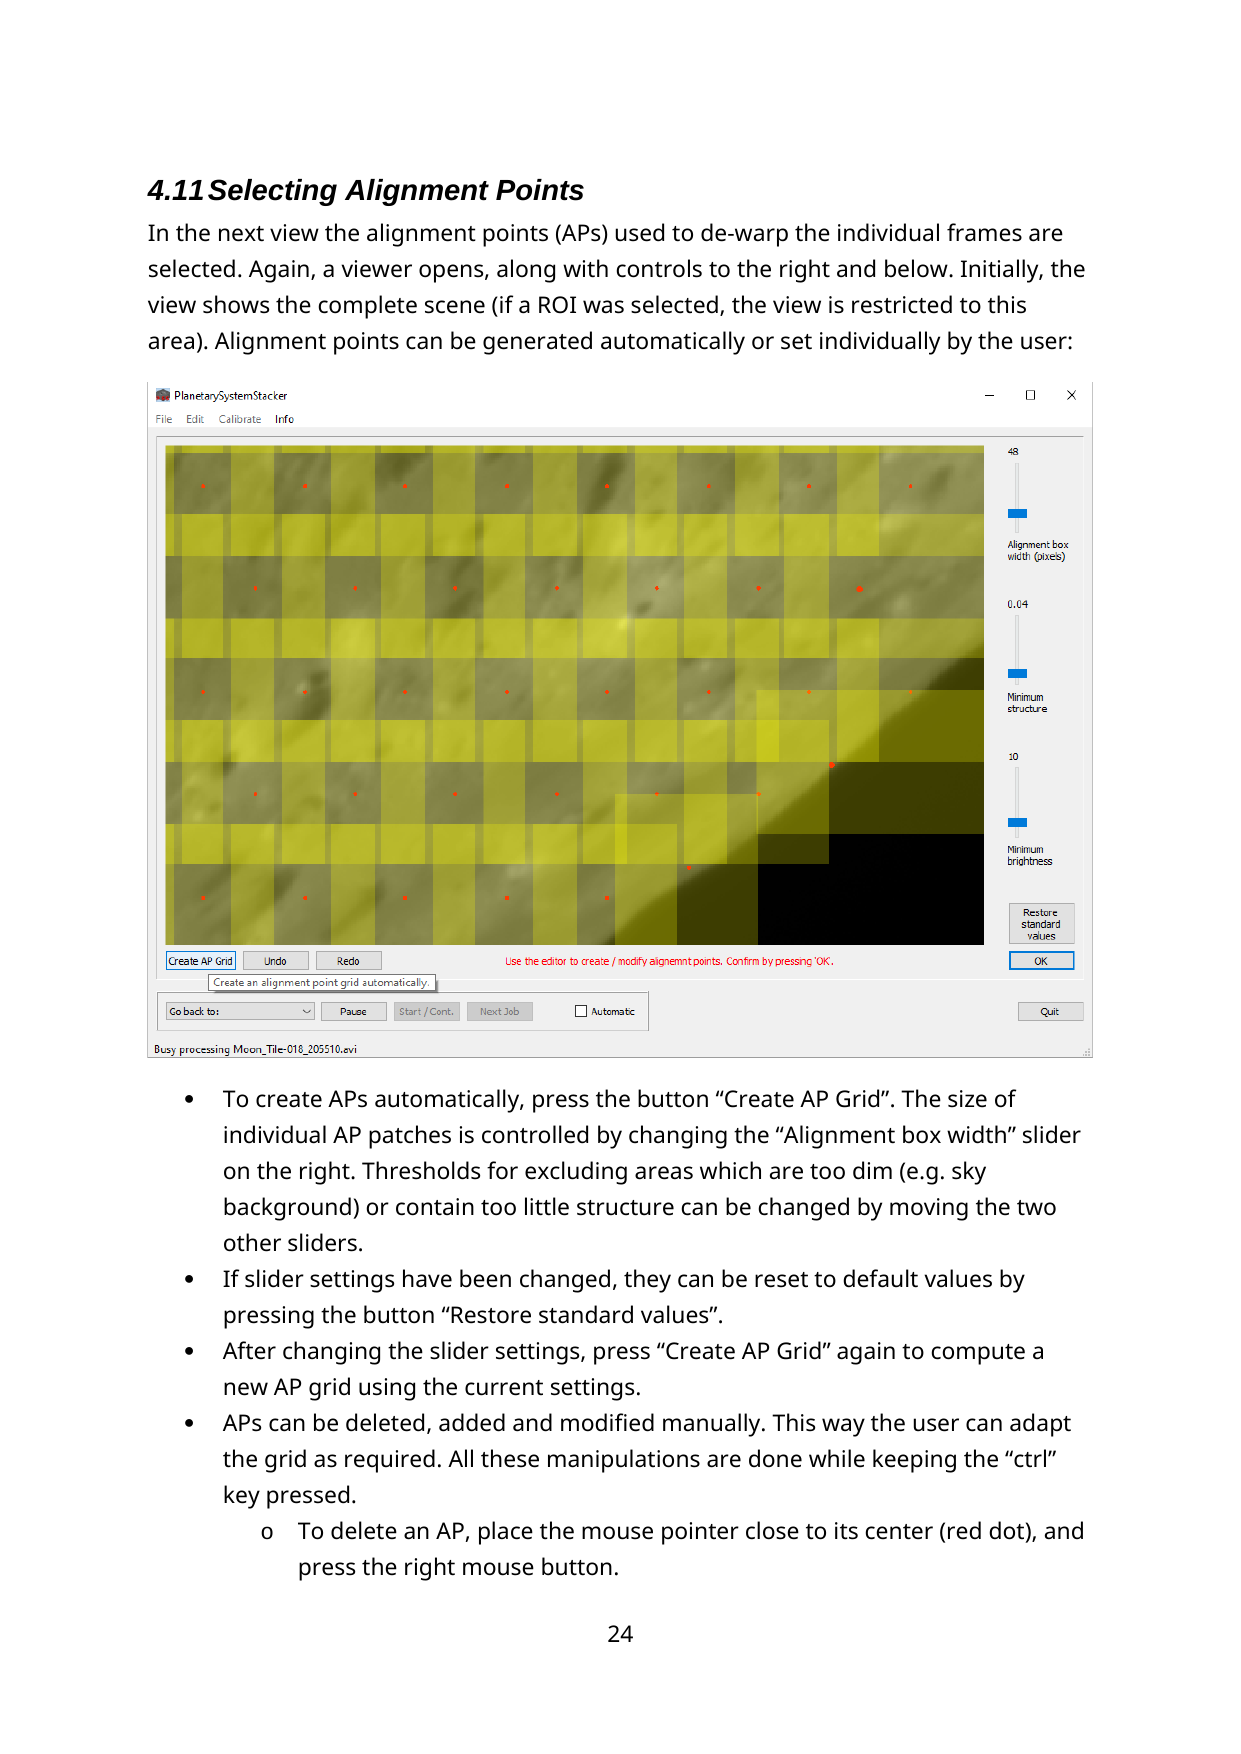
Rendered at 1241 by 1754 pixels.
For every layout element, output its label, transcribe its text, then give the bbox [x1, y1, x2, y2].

list To delete an AP, place the mouse pointer close to its center (red dot), and press the right mouse button. [260, 1514, 1093, 1582]
picture [147, 382, 1093, 1058]
list To create APs automatically, press the button “Create AP Grid”. The size of individual AP patches is controlled by changing the “Alignment box width” slider on the right. Thresholds for excluding areas which are too dim (e.g. sky background) or contain too little structure can be changed by moving the two other sliders. [185, 1083, 1093, 1258]
subtitle Selecting Alignment Points [148, 173, 1093, 206]
list If slider settings have been changed, they can be reset to default values by pressing the button “Restore standard values”. [185, 1263, 1093, 1330]
text In the next view the alignment points (APs) used to de-warp the individual frames are selected. Again, a viewer opens, along with controls to the right and below. Initially, the view shows the complete scene (if a ROI was selected, the view is restricted to this area). Alignment points can be generated automatically or set individually by the user: [148, 217, 1093, 356]
list APs can be deleted, added and modified manually. This way the user can adapt the grid as required. All these manipulations are done while keeping the “ctrl” key pressed. [185, 1407, 1093, 1510]
list After changing the slider settings, press “Create AP Grid” again to compute a new AP grid using the current settings. [185, 1335, 1093, 1402]
